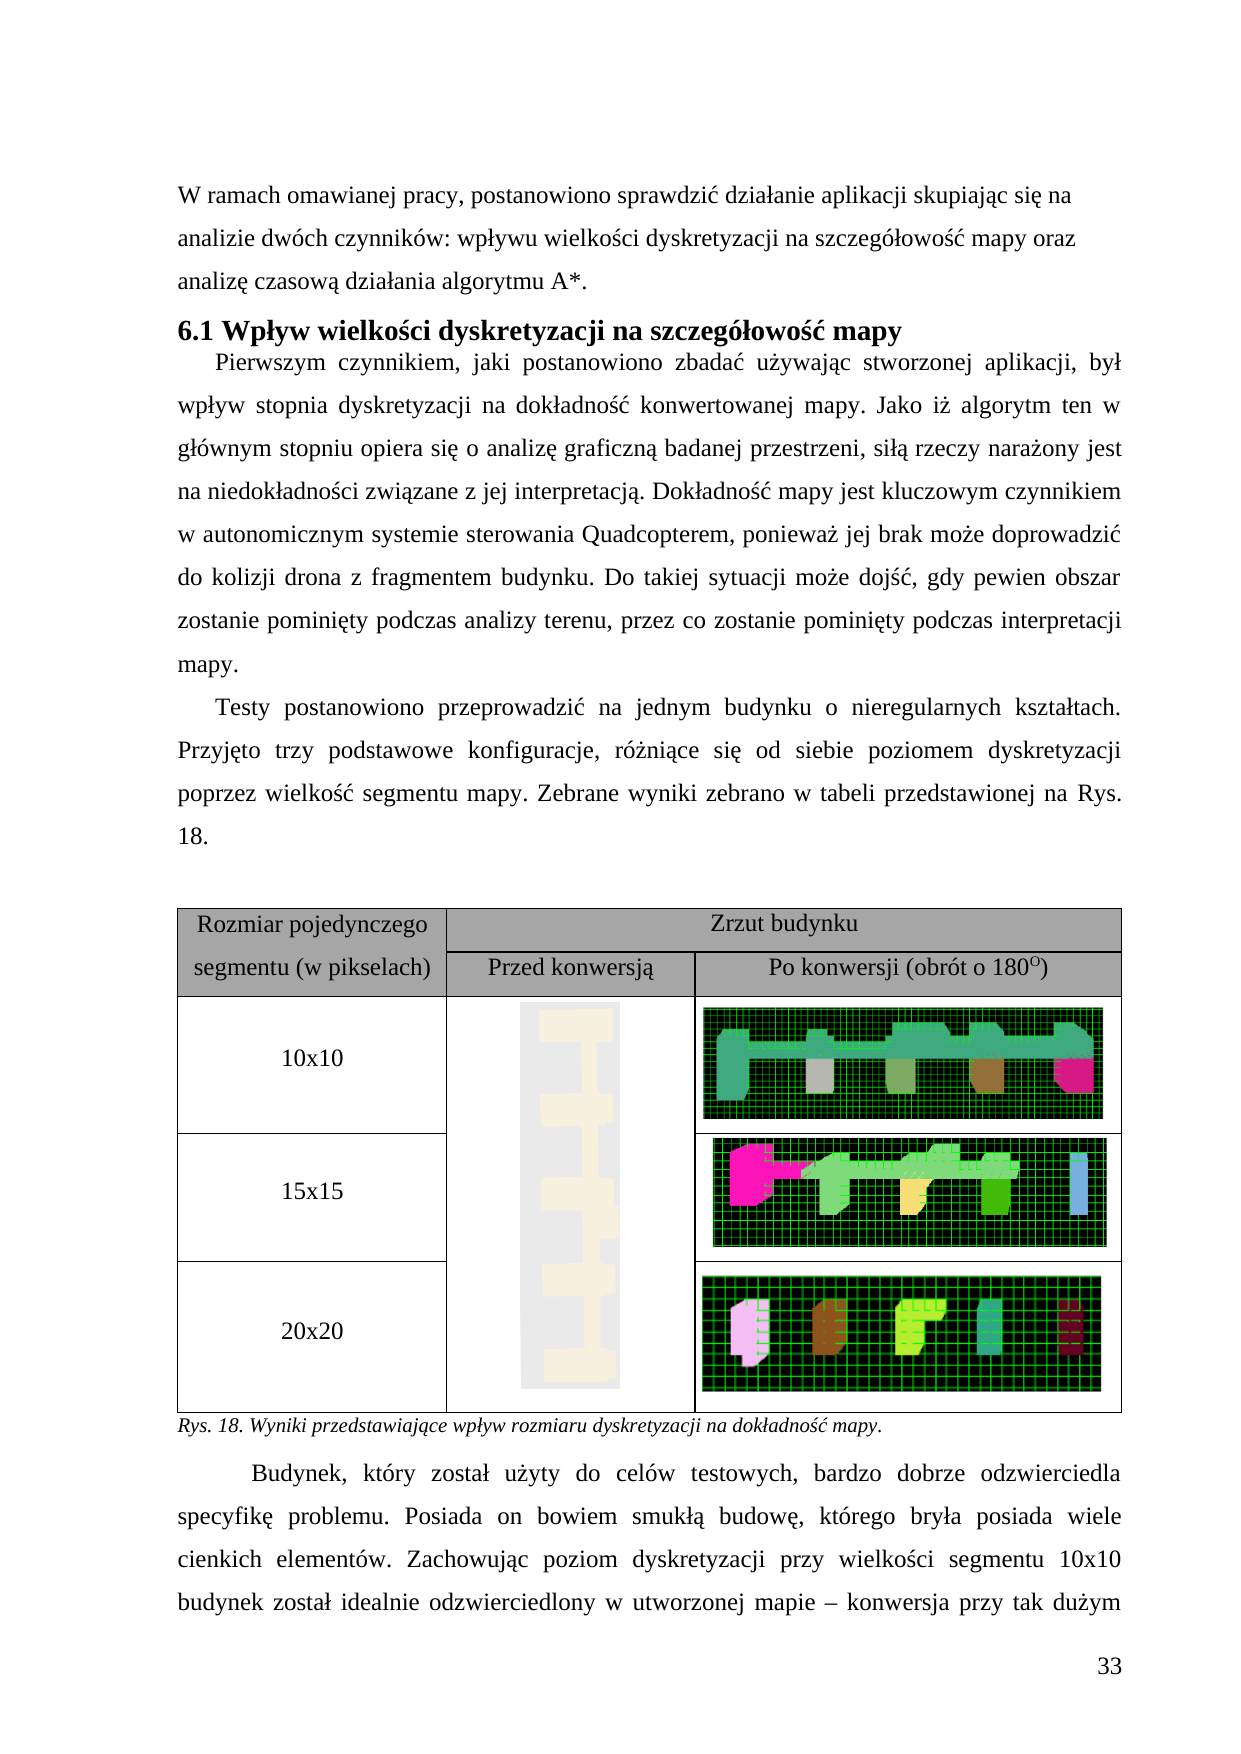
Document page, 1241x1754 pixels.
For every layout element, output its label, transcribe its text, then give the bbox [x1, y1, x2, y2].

table_cell Przed konwersją [447, 953, 694, 996]
text Rys. 18. Wyniki przedstawiające wpływ rozmiaru dyskretyzacji na dokładność mapy. [177, 1413, 1122, 1437]
table_cell [447, 997, 694, 1412]
picture [701, 1274, 1104, 1398]
picture [517, 1002, 625, 1392]
text Testy postanowiono przeprowadzić na jednym budynku o nieregularnych kształtach. Przyjęto trzy podstawowe konfiguracje, różniące się od siebie poziomem dyskretyzacji poprzez wielkość segmentu mapy. Zebrane wyniki zebrano w tabeli przedstawionej na Rys. 18. [177, 692, 1122, 850]
text Pierwszym czynnikiem, jaki postanowiono zbadać używając stworzonej aplikacji, był wpływ stopnia dyskretyzacji na dokładność konwertowanej mapy. Jako iż algorytm ten w głównym stopniu opiera się o analizę graficzną badanej przestrzeni, siłą rzeczy narażony jest na niedokładności związane z jej interpretacją. Dokładność mapy jest kluczowym czynnikiem w autonomicznym systemie sterowania Quadcopterem, ponieważ jej brak może doprowadzić do kolizji drona z fragmentem budynku. Do takiej sytuacji może dojść, gdy pewien obszar zostanie pominięty podczas analizy terenu, przez co zostanie pominięty podczas interpretacji mapy. [177, 347, 1122, 677]
table_cell Po konwersji (obrót o 180O) [696, 953, 1121, 996]
table_header Rozmiar pojedynczego segmentu (w pikselach) [178, 909, 446, 996]
table_cell 15x15 [178, 1134, 446, 1261]
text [177, 1458, 1122, 1616]
table_cell 20x20 [178, 1262, 446, 1412]
subtitle 6.1 Wpływ wielkości dyskretyzacji na szczegółowość mapy [177, 313, 1122, 347]
table_header Zrzut budynku [447, 909, 1121, 951]
picture [701, 1006, 1104, 1119]
table_cell [696, 1134, 1121, 1261]
text W ramach omawianej pracy, postanowiono sprawdzić działanie aplikacji skupiając się na analizie dwóch czynników: wpływu wielkości dyskretyzacji na szczegółowość mapy oraz analizę czasową działania algorytmu A*. [177, 180, 1122, 295]
table_cell 10x10 [178, 997, 446, 1133]
table_cell [696, 997, 1121, 1133]
picture [709, 1135, 1107, 1247]
table_cell [696, 1262, 1121, 1412]
